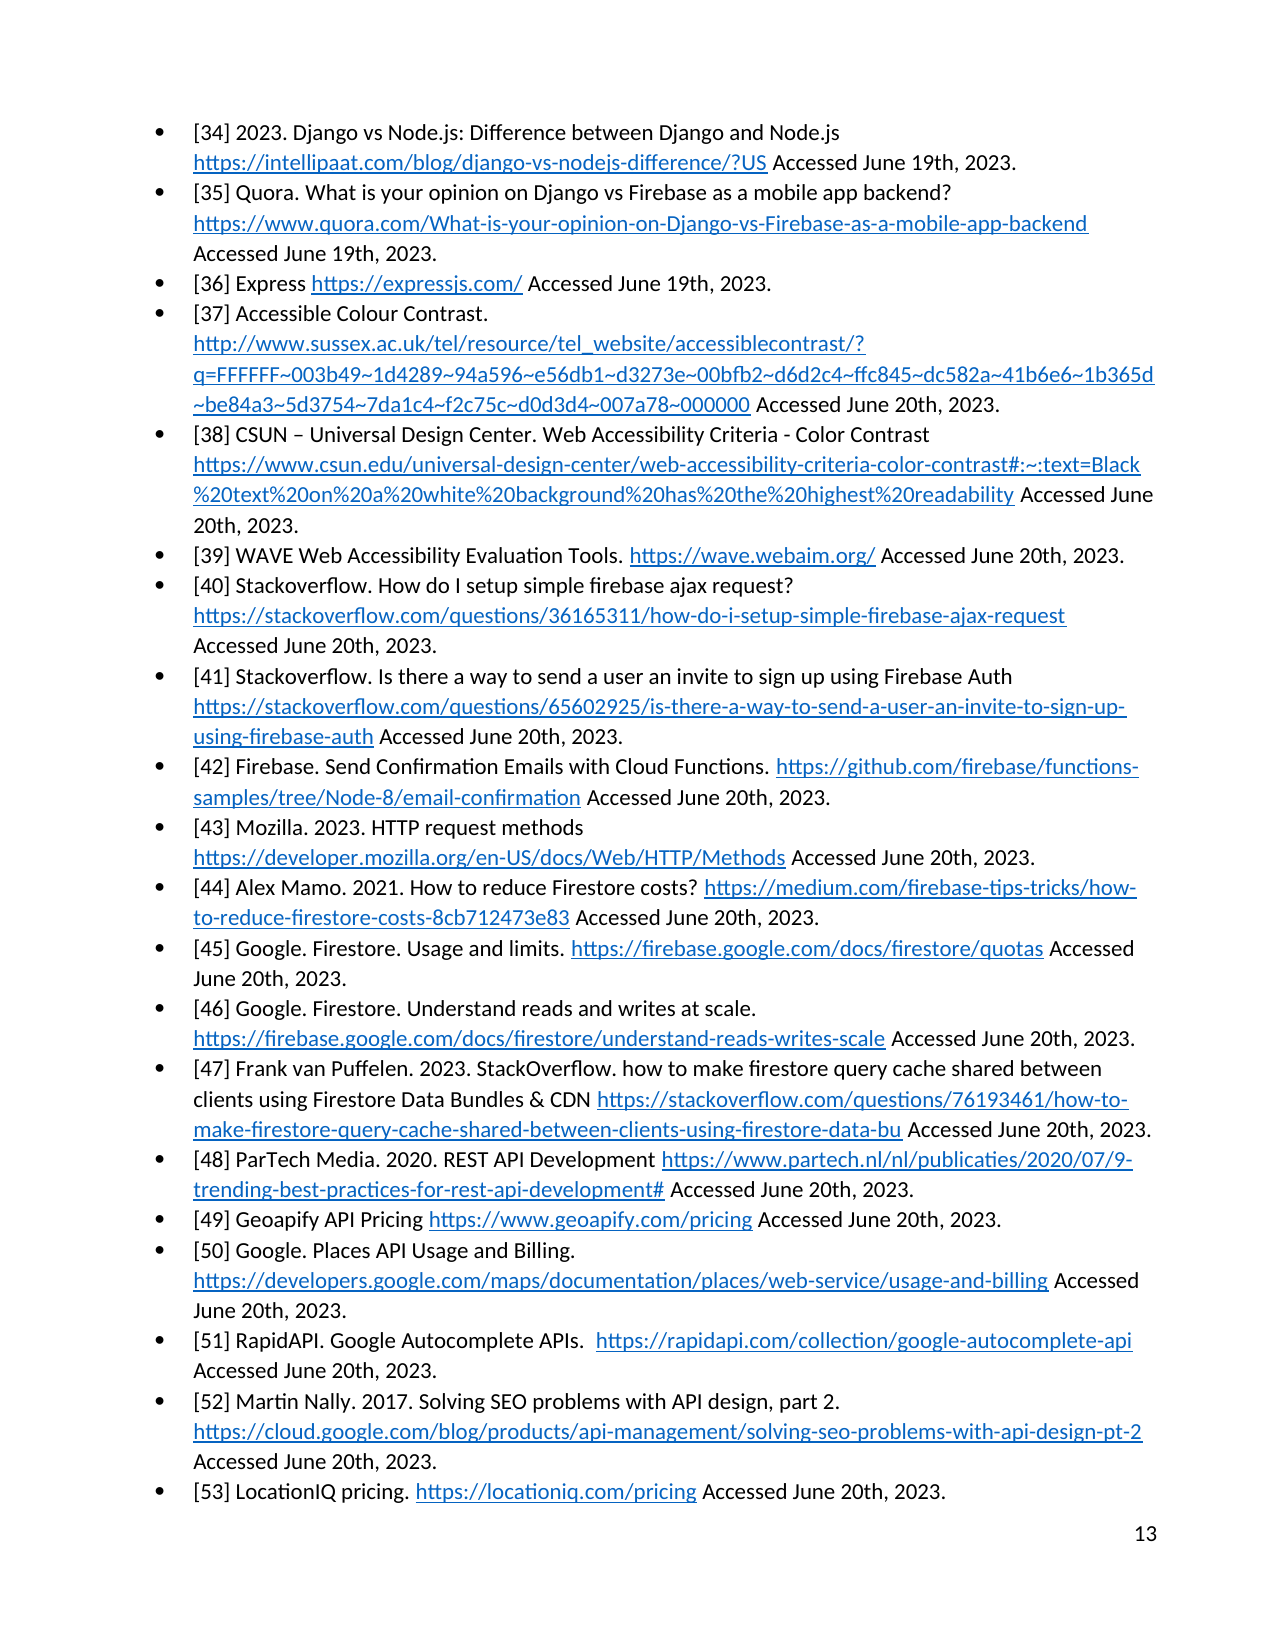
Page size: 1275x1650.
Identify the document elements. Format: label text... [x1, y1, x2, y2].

list [39] WAVE Web Accessibility Evaluation Tools. https://wave.webaim.org/ Accessed June 20th, 2023. [156, 541, 1157, 569]
list [41] Stackoverflow. Is there a way to send a user an invite to sign up using Firebase Auth https://stackoverflow.com/questions/65602925/is-there-a-way-to-send-a-user-an-invite-to-sign-up-using-firebase-auth Accessed June 20th, 2023. [156, 662, 1157, 750]
list [40] Stackoverflow. How do I setup simple firebase ajax request? https://stackoverflow.com/questions/36165311/how-do-i-setup-simple-firebase-ajax-request Accessed June 20th, 2023. [156, 571, 1157, 660]
list [36] Express https://expressjs.com/ Accessed June 19th, 2023. [156, 269, 1157, 297]
list [37] Accessible Colour Contrast. http://www.sussex.ac.uk/tel/resource/tel_website/accessiblecontrast/?q=FFFFFF~003b49~1d4289~94a596~e56db1~d3273e~00bfb2~d6d2c4~ffc845~dc582a~41b6e6~1b365d~be84a3~5d3754~7da1c4~f2c75c~d0d3d4~007a78~000000 Accessed June 20th, 2023. [156, 299, 1157, 418]
list [49] Geoapify API Pricing https://www.geoapify.com/pricing Accessed June 20th, 2023. [156, 1206, 1157, 1234]
list [51] RapidAPI. Google Autocomplete APIs. https://rapidapi.com/collection/google-autocomplete-api Accessed June 20th, 2023. [156, 1326, 1157, 1385]
list [42] Firebase. Send Confirmation Emails with Cloud Functions. https://github.com/firebase/functions-samples/tree/Node-8/email-confirmation Accessed June 20th, 2023. [156, 752, 1157, 811]
list [34] 2023. Django vs Node.js: Difference between Django and Node.js https://intellipaat.com/blog/django-vs-nodejs-difference/?US Accessed June 19th, 2023. [156, 118, 1157, 176]
list [47] Frank van Puffelen. 2023. StackOverflow. how to make firestore query cache shared between clients using Firestore Data Bundles & CDN https://stackoverflow.com/questions/76193461/how-to-make-firestore-query-cache-shared-between-clients-using-firestore-data-bu Accessed June 20th, 2023. [156, 1054, 1157, 1143]
list [48] ParTech Media. 2020. REST API Development https://www.partech.nl/nl/publicaties/2020/07/9-trending-best-practices-for-rest-api-development# Accessed June 20th, 2023. [156, 1145, 1157, 1203]
list [46] Google. Firestore. Understand reads and writes at scale. https://firebase.google.com/docs/firestore/understand-reads-writes-scale Accessed June 20th, 2023. [156, 994, 1157, 1052]
list [53] LocationIQ pricing. https://locationiq.com/pricing Accessed June 20th, 2023. [156, 1477, 1157, 1506]
list [52] Martin Nally. 2017. Solving SEO problems with API design, part 2. https://cloud.google.com/blog/products/api-management/solving-seo-problems-with-api-design-pt-2 Accessed June 20th, 2023. [156, 1387, 1157, 1475]
list [38] CSUN – Universal Design Center. Web Accessibility Criteria - Color Contrast https://www.csun.edu/universal-design-center/web-accessibility-criteria-color-contrast#:~:text=Black%20text%20on%20a%20white%20background%20has%20the%20highest%20readability Accessed June 20th, 2023. [156, 420, 1157, 539]
list [44] Alex Mamo. 2021. How to reduce Firestore costs? https://medium.com/firebase-tips-tricks/how-to-reduce-firestore-costs-8cb712473e83 Accessed June 20th, 2023. [156, 873, 1157, 932]
list [35] Quora. What is your opinion on Django vs Firebase as a mobile app backend? https://www.quora.com/What-is-your-opinion-on-Django-vs-Firebase-as-a-mobile-app-backend Accessed June 19th, 2023. [156, 178, 1157, 267]
list [43] Mozilla. 2023. HTTP request methods https://developer.mozilla.org/en-US/docs/Web/HTTP/Methods Accessed June 20th, 2023. [156, 813, 1157, 871]
list [50] Google. Places API Usage and Billing. https://developers.google.com/maps/documentation/places/web-service/usage-and-billing Accessed June 20th, 2023. [156, 1236, 1157, 1324]
list [45] Google. Firestore. Usage and limits. https://firebase.google.com/docs/firestore/quotas Accessed June 20th, 2023. [156, 934, 1157, 992]
